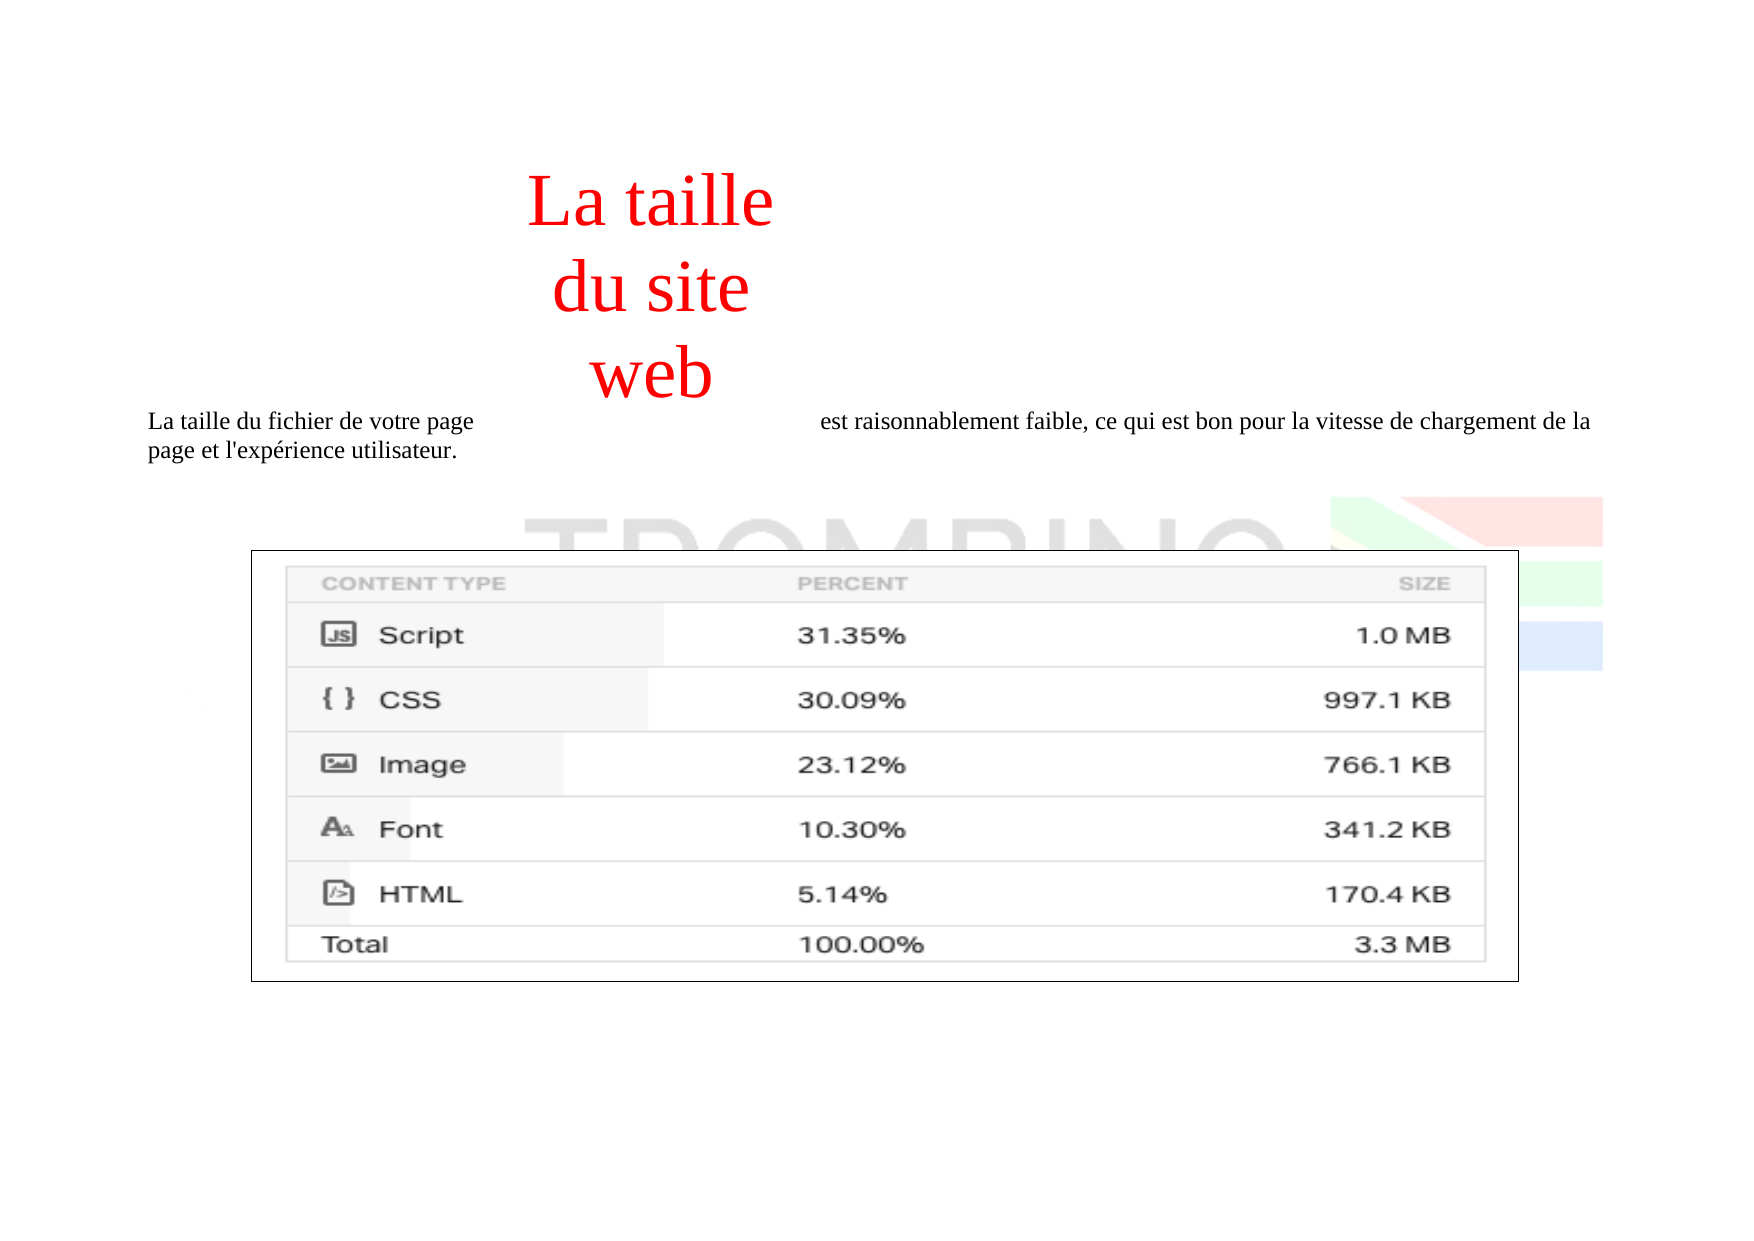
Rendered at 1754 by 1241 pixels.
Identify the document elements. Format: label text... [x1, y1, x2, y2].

text La taille du fichier de votre page est raisonnablement faible, ce qui est bon pour la vitesse de chargement de la page et l'expérience utilisateur. [148, 406, 1606, 464]
picture [266, 558, 1496, 969]
